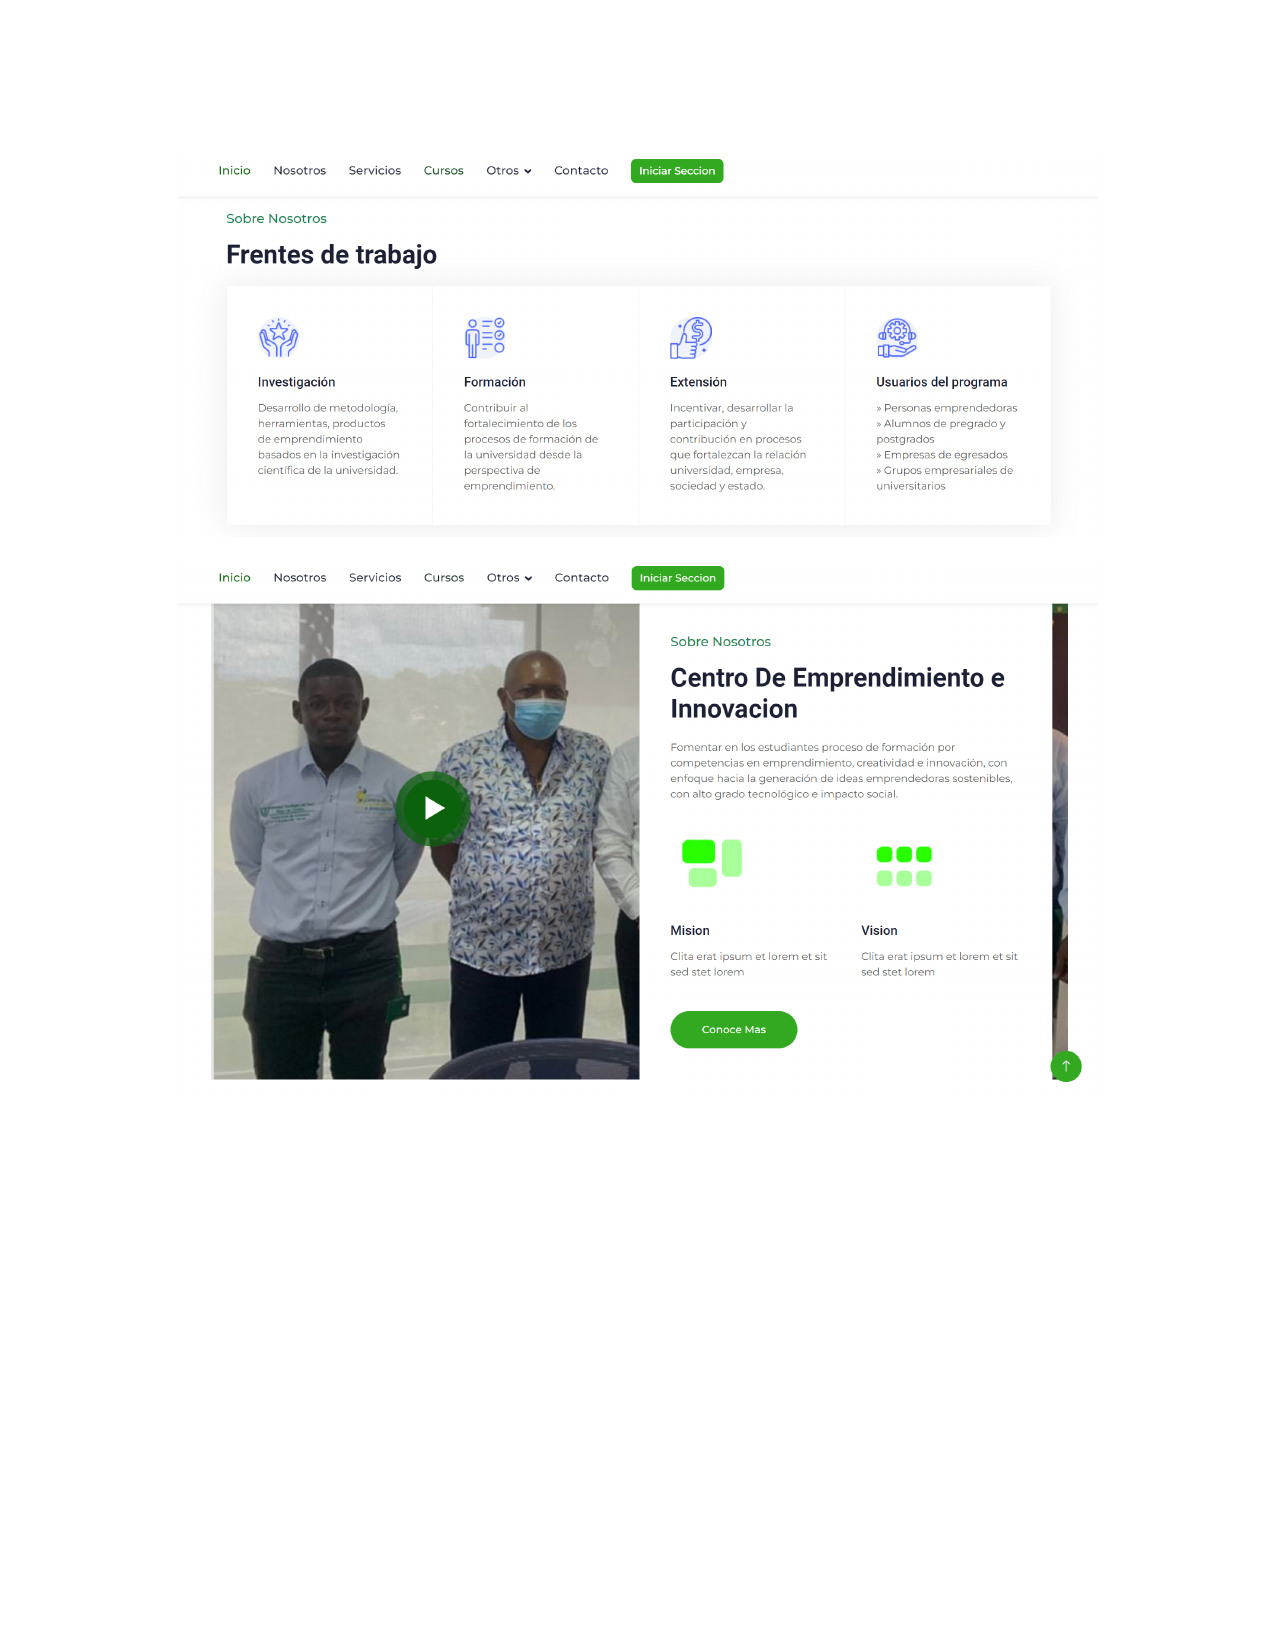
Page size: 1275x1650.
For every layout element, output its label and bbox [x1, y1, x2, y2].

picture [177, 555, 1098, 1097]
picture [177, 147, 1098, 537]
